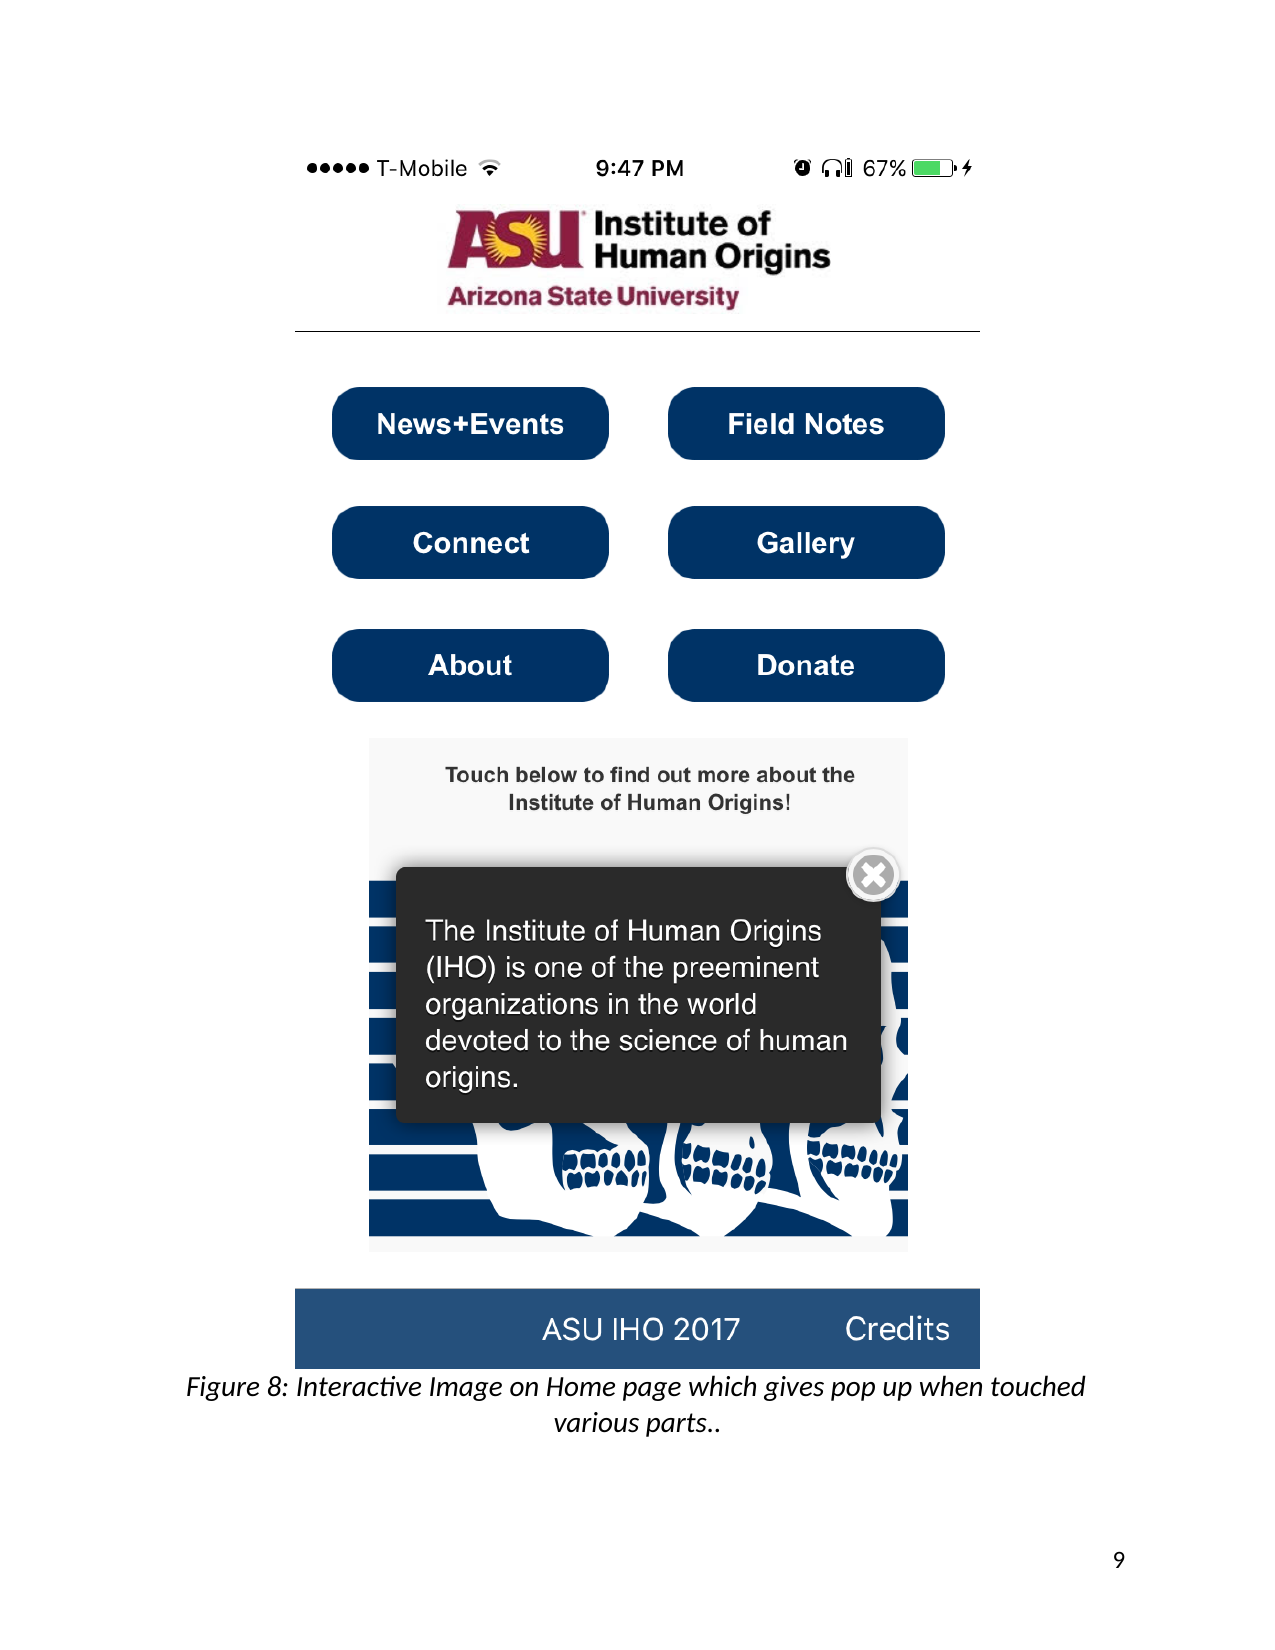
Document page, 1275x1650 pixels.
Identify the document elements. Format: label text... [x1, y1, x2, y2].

text Figure 8: Interactive Image on Home page which gives pop up when touched various parts.. [150, 1368, 1125, 1439]
picture [295, 150, 980, 1369]
